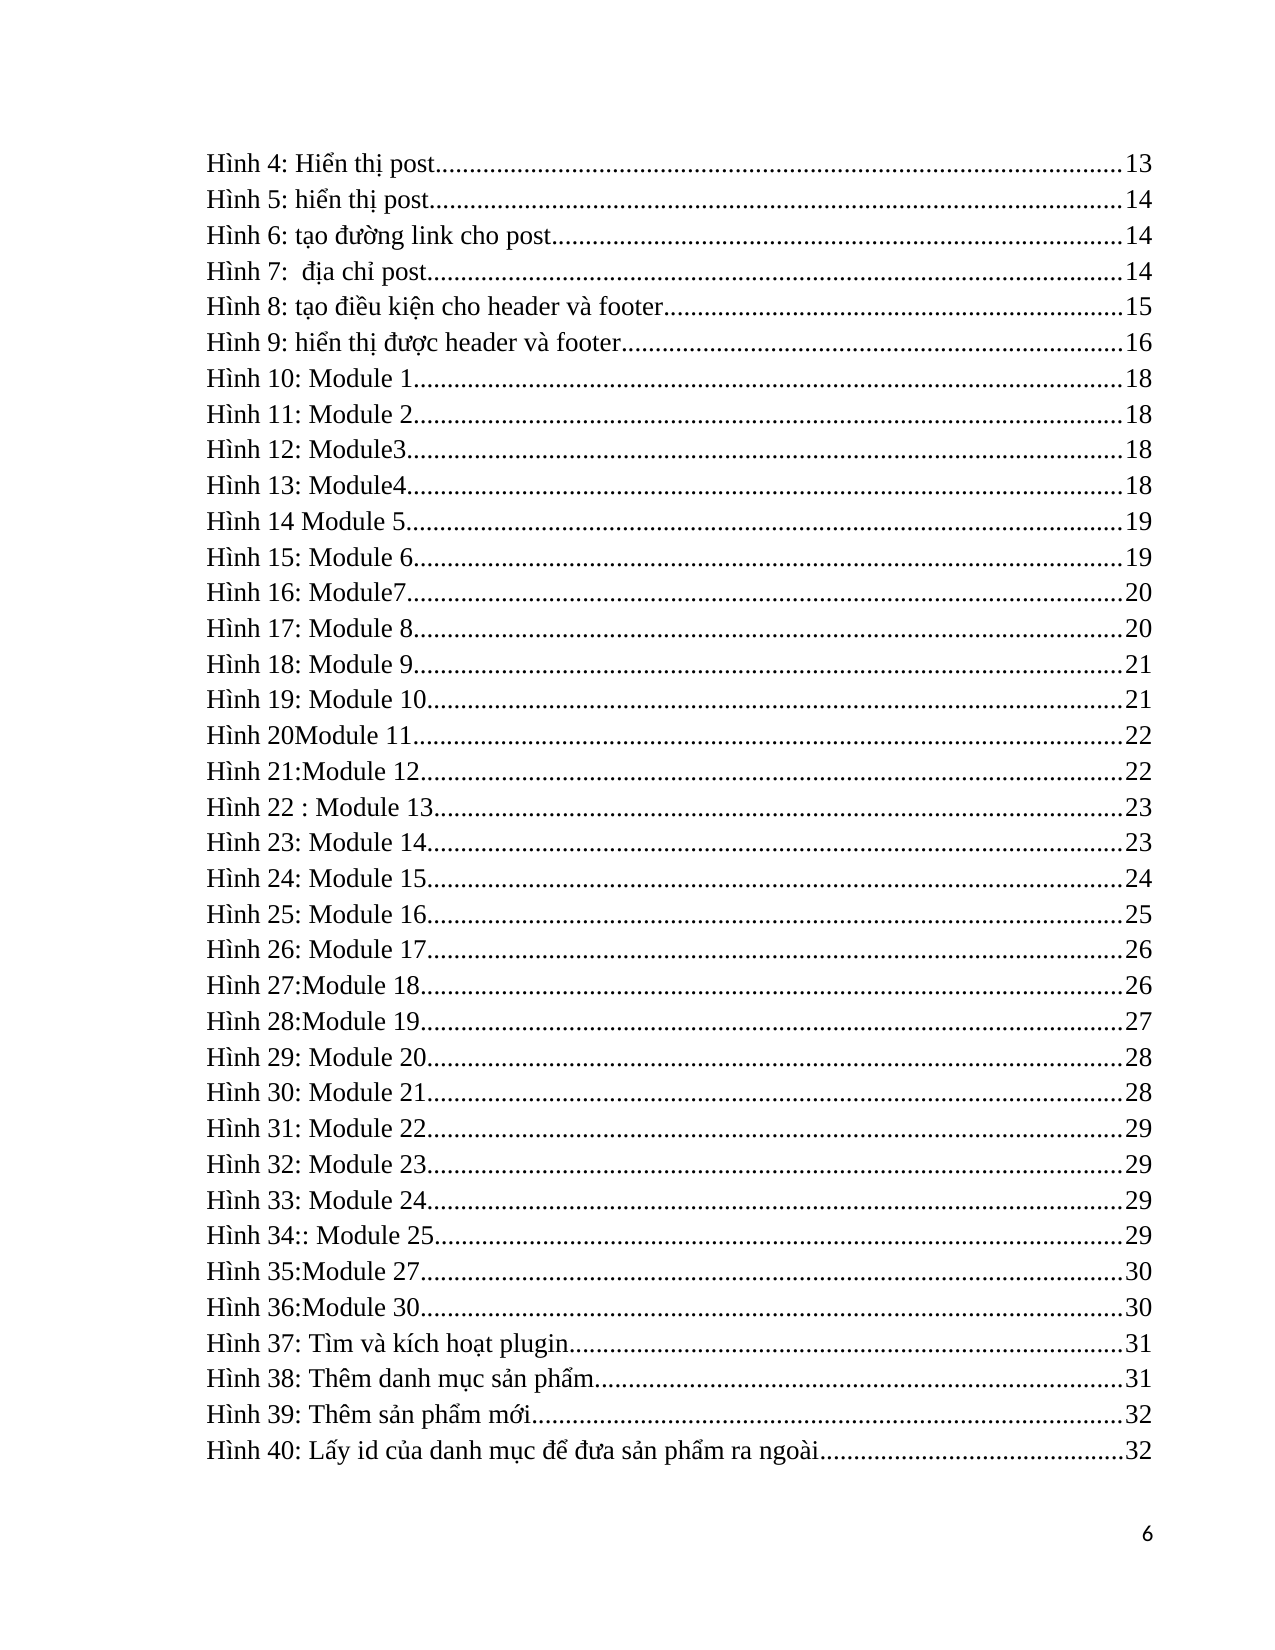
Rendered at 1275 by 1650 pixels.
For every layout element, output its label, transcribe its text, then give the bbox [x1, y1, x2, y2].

text Hình 33: Module 24 29 [206, 1184, 1153, 1215]
text Hình 25: Module 16 25 [206, 898, 1153, 929]
text Hình 34:: Module 25 29 [206, 1219, 1153, 1251]
text Hình 30: Module 21 28 [206, 1077, 1153, 1108]
text Hình 4: Hiển thị post 13 [206, 148, 1153, 179]
text Hình 32: Module 23 29 [206, 1148, 1153, 1179]
text Hình 37: Tìm và kích hoạt plugin 31 [206, 1327, 1153, 1358]
text Hình 40: Lấy id của danh mục để đưa sản phẩm ra ngoài 32 [206, 1434, 1153, 1465]
text Hình 9: hiển thị được header và footer 16 [206, 326, 1153, 357]
text Hình 31: Module 22 29 [206, 1112, 1153, 1143]
text Hình 36:Module 30 30 [206, 1291, 1153, 1322]
text Hình 13: Module4 18 [206, 469, 1153, 500]
text Hình 17: Module 8 20 [206, 612, 1153, 643]
text Hình 20Module 11 22 [206, 719, 1153, 750]
text Hình 22 : Module 13 23 [206, 791, 1153, 822]
text Hình 12: Module3 18 [206, 433, 1153, 464]
text Hình 39: Thêm sản phẩm mới 32 [206, 1398, 1153, 1429]
text Hình 14 Module 5 19 [206, 505, 1153, 536]
text Hình 19: Module 10 21 [206, 683, 1153, 715]
text Hình 6: tạo đường link cho post 14 [206, 219, 1153, 250]
text Hình 11: Module 2 18 [206, 398, 1153, 429]
text Hình 35:Module 27 30 [206, 1255, 1153, 1286]
text Hình 26: Module 17 26 [206, 934, 1153, 965]
text Hình 21:Module 12 22 [206, 755, 1153, 786]
text Hình 5: hiển thị post 14 [206, 183, 1153, 214]
text Hình 23: Module 14 23 [206, 826, 1153, 858]
text Hình 29: Module 20 28 [206, 1041, 1153, 1072]
text Hình 8: tạo điều kiện cho header và footer 15 [206, 291, 1153, 322]
text Hình 10: Module 1 18 [206, 362, 1153, 393]
text Hình 27:Module 18 26 [206, 969, 1153, 1001]
text Hình 28:Module 19 27 [206, 1005, 1153, 1036]
text Hình 24: Module 15 24 [206, 862, 1153, 893]
text Hình 18: Module 9 21 [206, 648, 1153, 679]
text Hình 15: Module 6 19 [206, 541, 1153, 572]
text Hình 38: Thêm danh mục sản phẩm. 31 [206, 1362, 1153, 1393]
text Hình 16: Module7 20 [206, 576, 1153, 607]
text Hình 7: địa chỉ post 14 [206, 255, 1153, 286]
